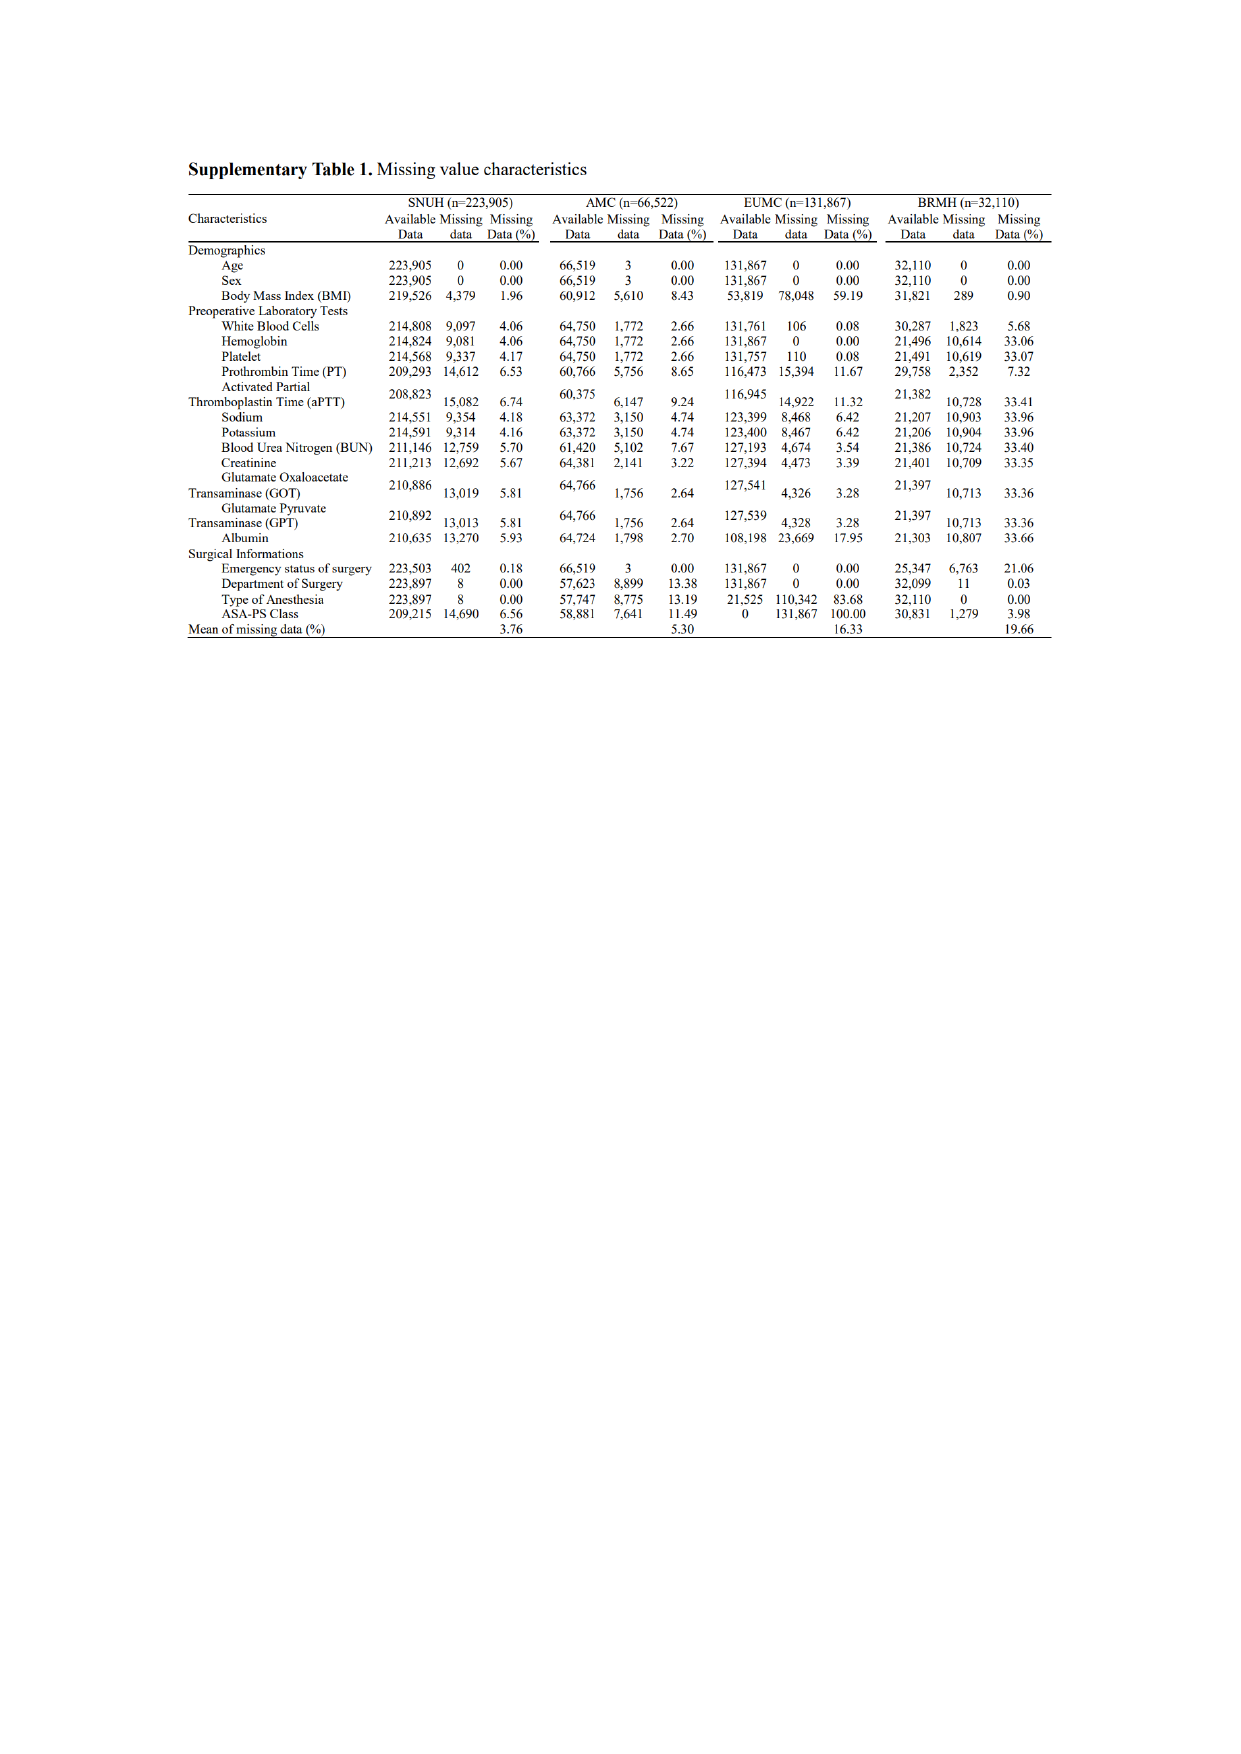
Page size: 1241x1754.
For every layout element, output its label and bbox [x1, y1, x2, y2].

picture [187, 162, 1053, 639]
